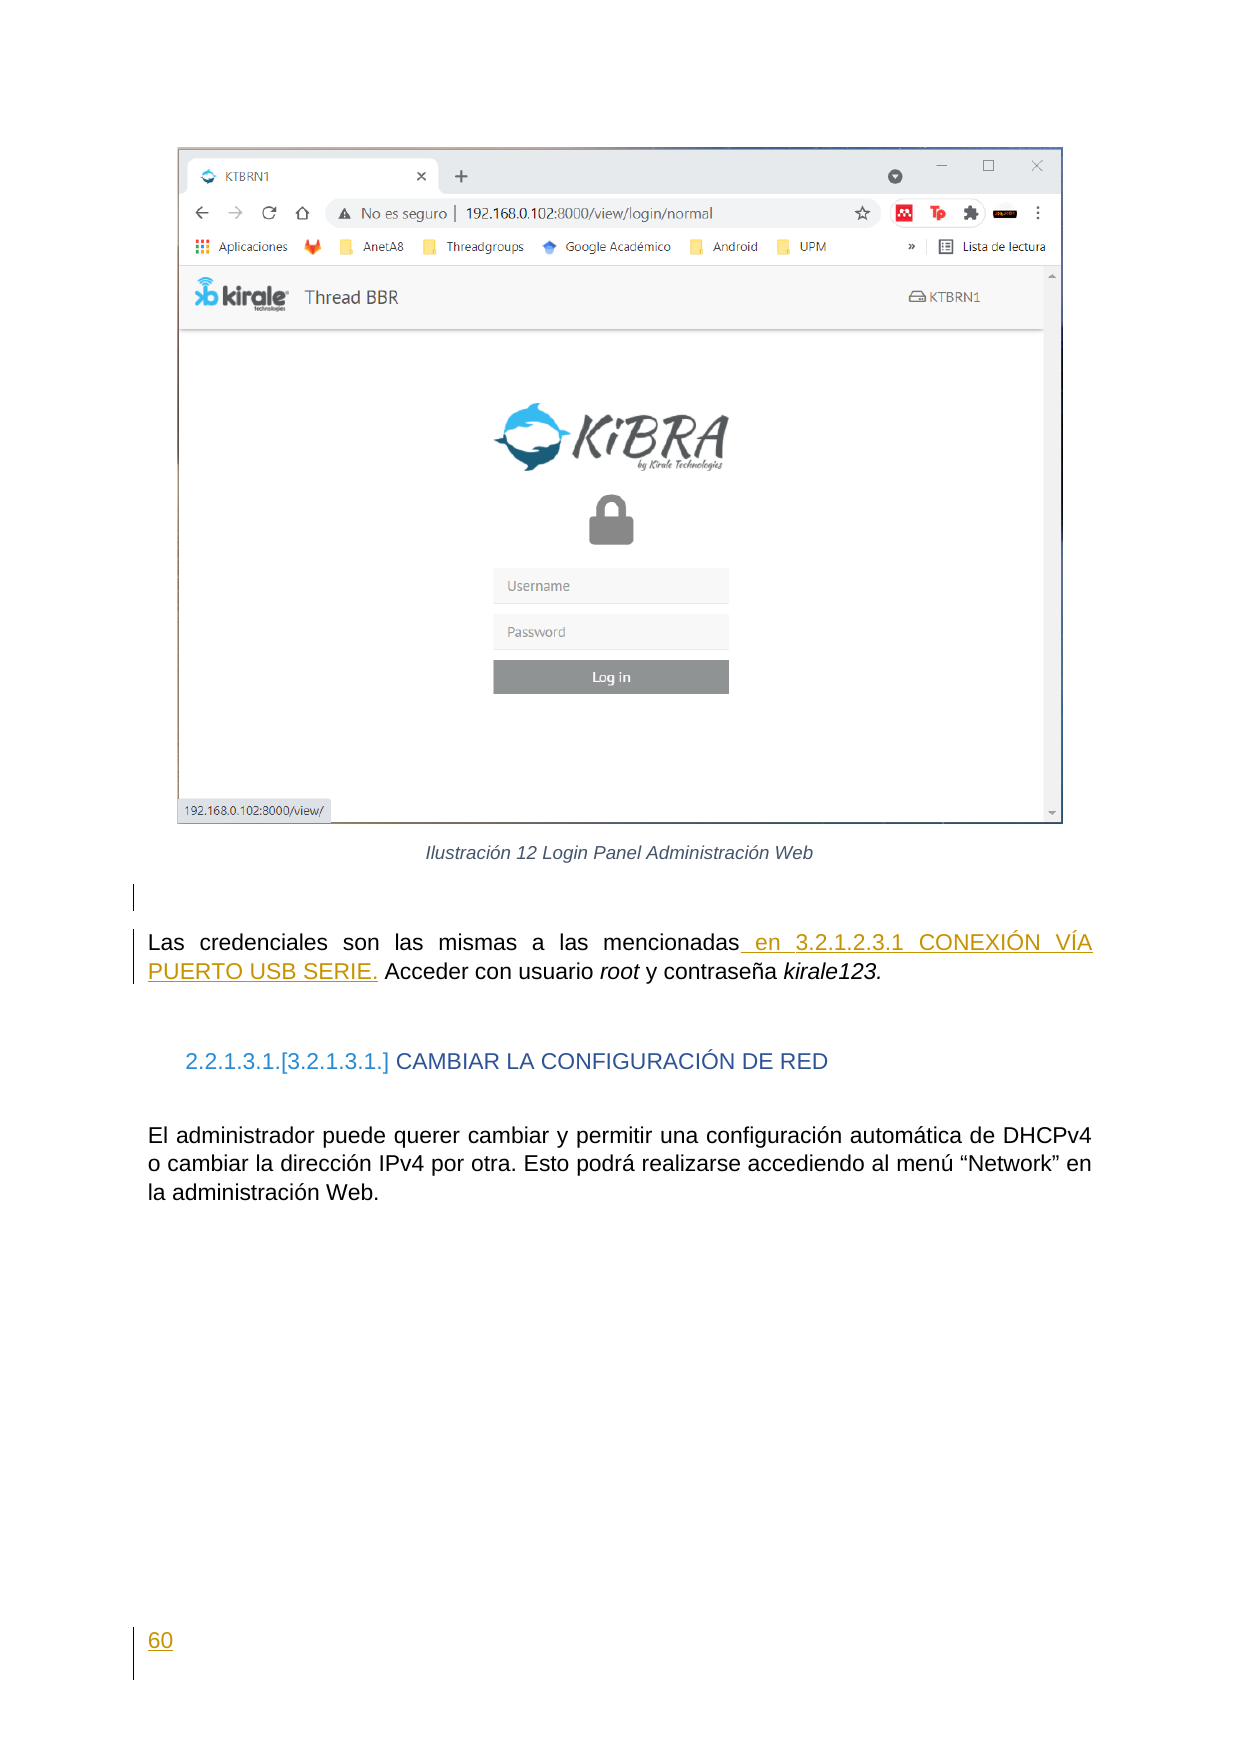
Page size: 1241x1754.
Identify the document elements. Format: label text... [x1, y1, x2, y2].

text El administrador puede querer cambiar y permitir una configuración automática de DHCPv4 o cambiar la dirección IPv4 por otra. Esto podrá realizarse accediendo al menú “Network” en la administración Web. [148, 1122, 1092, 1205]
picture [177, 147, 1063, 824]
text Las credenciales son las mismas a las mencionadas Acceder con usuario root y contraseña kirale123. [148, 929, 1092, 984]
subtitle CAMBIAR LA CONFIGURACIÓN DE RED [185, 1048, 1092, 1074]
